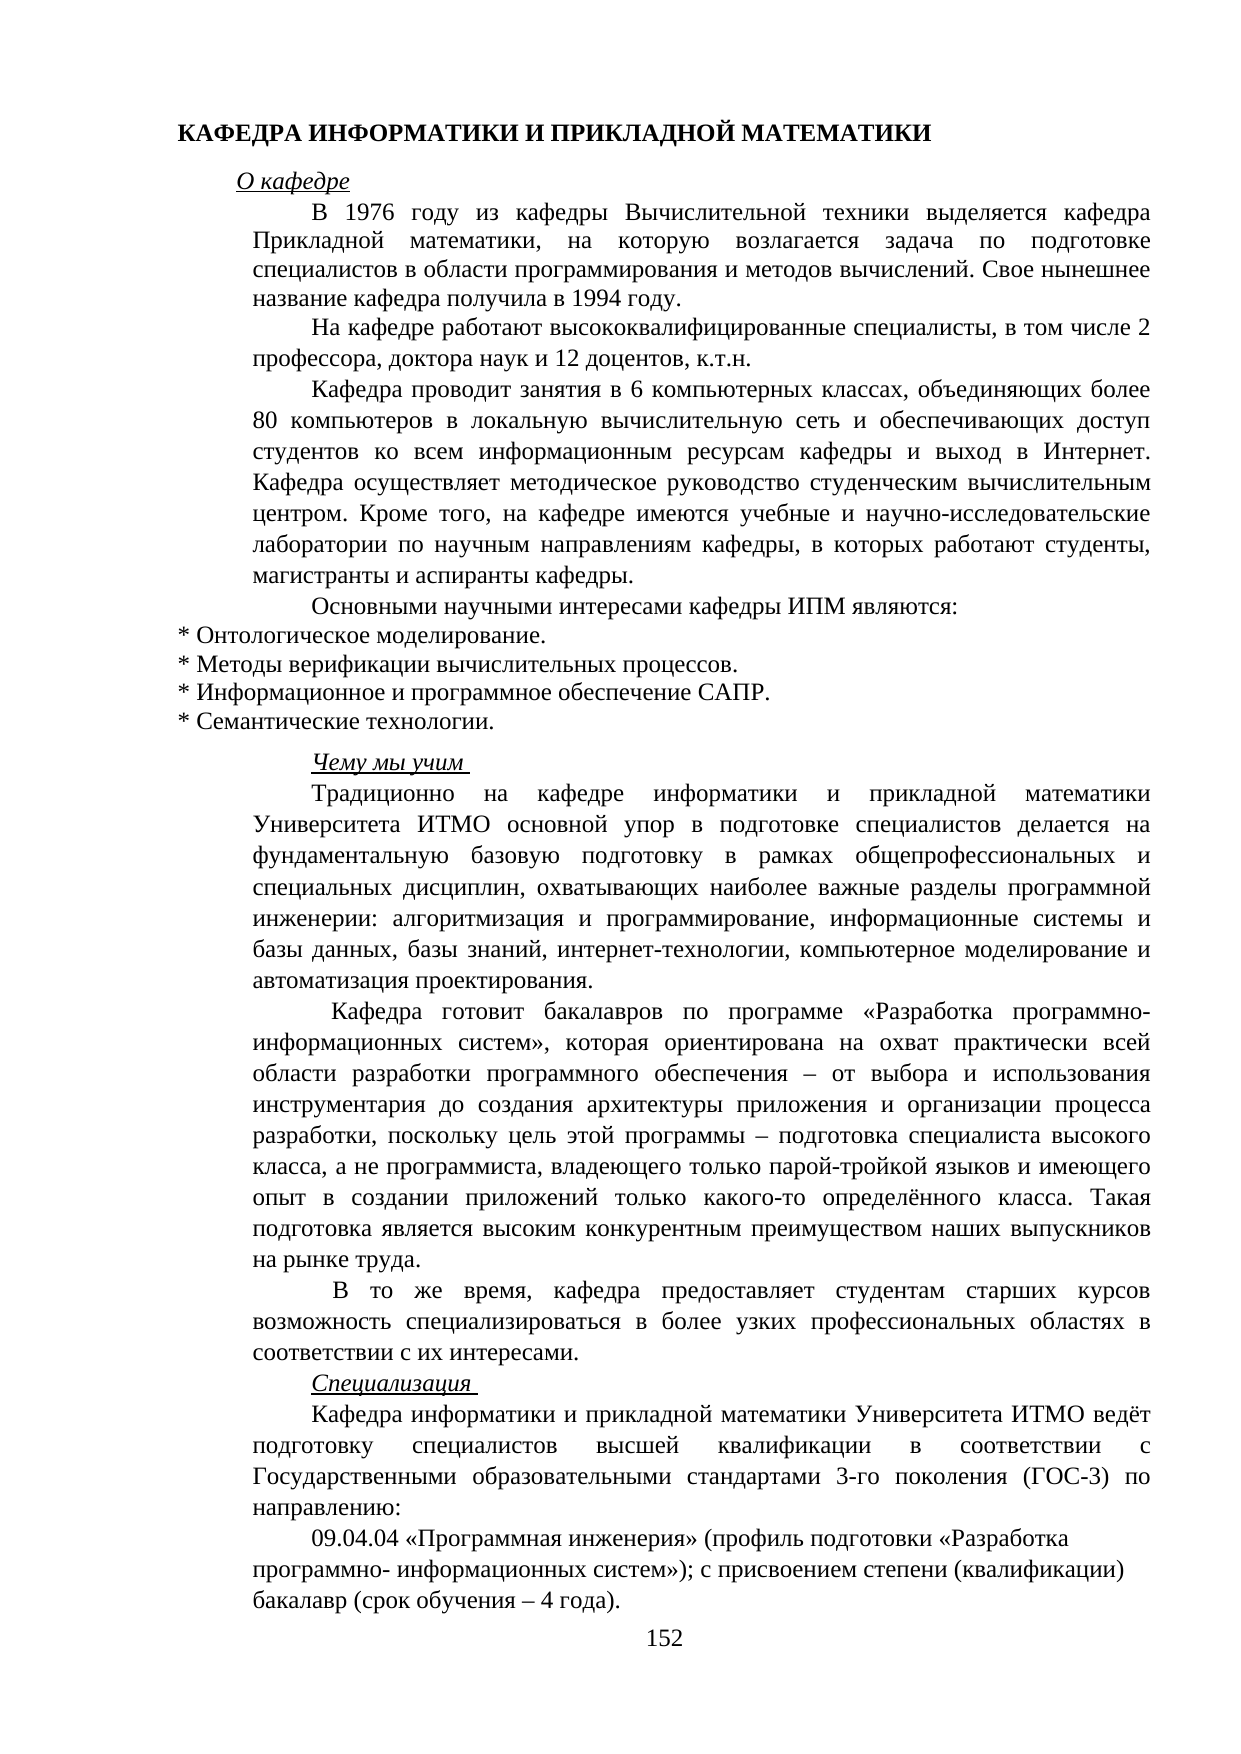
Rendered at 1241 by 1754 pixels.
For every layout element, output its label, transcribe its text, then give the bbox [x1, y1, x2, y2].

text КАФЕДРА ИНФОРМАТИКИ И ПРИКЛАДНОЙ МАТЕМАТИКИ [177, 118, 1152, 147]
text * Онтологическое моделирование. [177, 620, 1152, 649]
text В 1976 году из кафедры Вычислительной техники выделяется кафедра Прикладной математики, на которую возлагается задача по подготовке специалистов в области программирования и методов вычислений. Свое нынешнее название кафедра получила в 1994 году. [252, 197, 1152, 312]
text * Информационное и программное обеспечение САПР. [177, 677, 1152, 706]
text Чему мы учим [252, 747, 1152, 776]
text Кафедра информатики и прикладной математики Университета ИТМО ведёт подготовку специалистов высшей квалификации в соответствии с Государственными образовательными стандартами 3-го поколения (ГОС-3) по направлению: [252, 1399, 1152, 1521]
text * Семантические технологии. [177, 706, 1152, 735]
text Основными научными интересами кафедры ИПМ являются: [252, 591, 1152, 620]
text Кафедра готовит бакалавров по программе «Разработка программно-информационных систем», которая ориентирована на охват практически всей области разработки программного обеспечения – от выбора и использования инструментария до создания архитектуры приложения и организации процесса разработки, поскольку цель этой программы – подготовка специалиста высокого класса, а не программиста, владеющего только парой-тройкой языков и имеющего опыт в создании приложений только какого-то определённого класса. Такая подготовка является высоким конкурентным преимуществом наших выпускников на рынке труда. [252, 996, 1152, 1273]
text 09.04.04 «Программная инженерия» (профиль подготовки «Разработка программно- информационных систем»); с присвоением степени (квалификации) бакалавр (срок обучения – 4 года). [252, 1523, 1152, 1614]
text В то же время, кафедра предоставляет студентам старших курсов возможность специализироваться в более узких профессиональных областях в соответствии с их интересами. [252, 1275, 1152, 1366]
text * Методы верификации вычислительных процессов. [177, 649, 1152, 677]
text Традиционно на кафедре информатики и прикладной математики Университета ИТМО основной упор в подготовке специалистов делается на фундаментальную базовую подготовку в рамках общепрофессиональных и специальных дисциплин, охватывающих наиболее важные разделы программной инженерии: алгоритмизация и программирование, информационные системы и базы данных, базы знаний, интернет-технологии, компьютерное моделирование и автоматизация проектирования. [252, 778, 1152, 993]
text Кафедра проводит занятия в 6 компьютерных классах, объединяющих более 80 компьютеров в локальную вычислительную сеть и обеспечивающих доступ студентов ко всем информационным ресурсам кафедры и выход в Интернет. Кафедра осуществляет методическое руководство студенческим вычислительным центром. Кроме того, на кафедре имеются учебные и научно-исследовательские лаборатории по научным направлениям кафедры, в которых работают студенты, магистранты и аспиранты кафедры. [252, 374, 1152, 589]
text На кафедре работают высококвалифицированные специалисты, в том числе 2 профессора, доктора наук и 12 доцентов, к.т.н. [252, 312, 1152, 372]
text Специализация [252, 1368, 1152, 1397]
text О кафедре [236, 166, 1152, 194]
